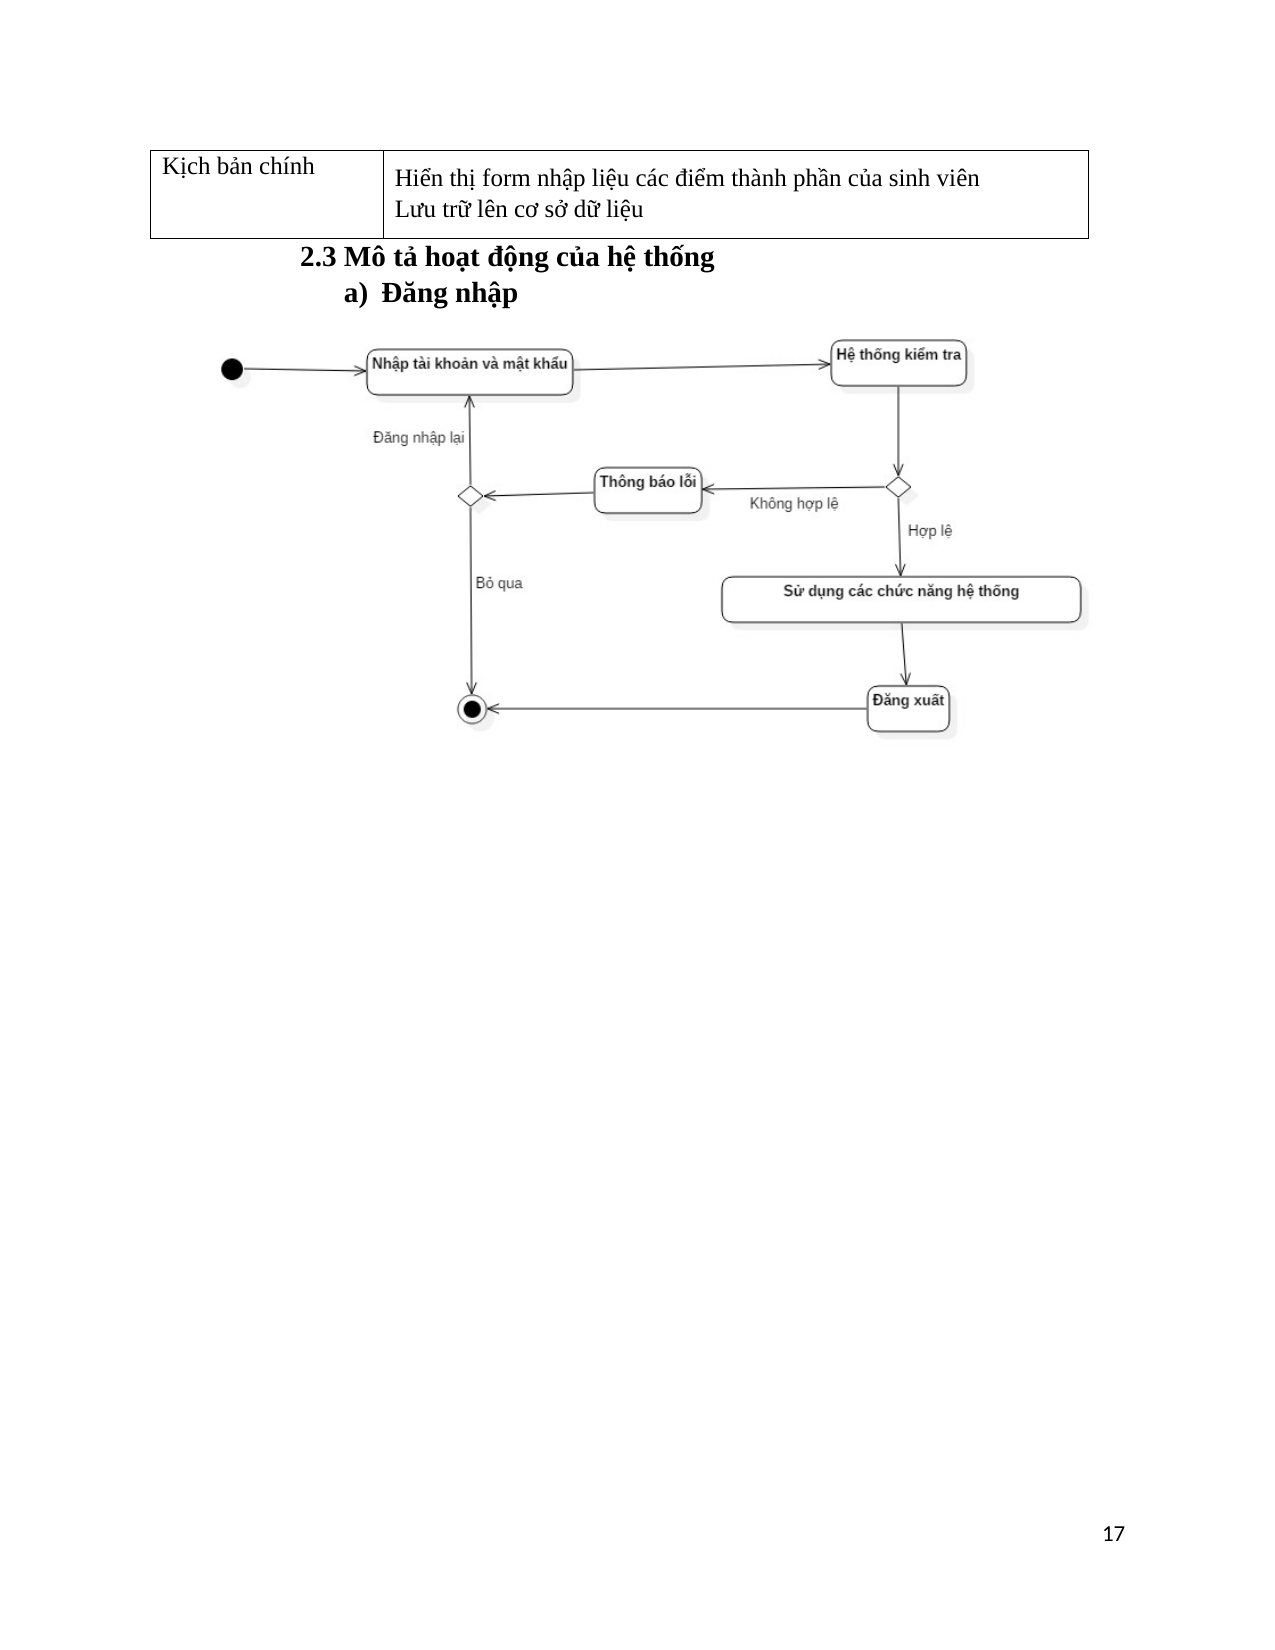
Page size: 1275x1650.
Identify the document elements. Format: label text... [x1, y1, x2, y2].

table_cell Hiển thị form nhập liệu các điểm thành phần của sinh viên Lưu trữ lên cơ sở dữ liệu [384, 151, 1088, 238]
table_cell Kịch bản chính [151, 151, 383, 238]
list Mô tả hoạt động của hệ thống [300, 239, 1125, 272]
picture [211, 329, 1125, 777]
list Đăng nhập [344, 275, 1125, 309]
